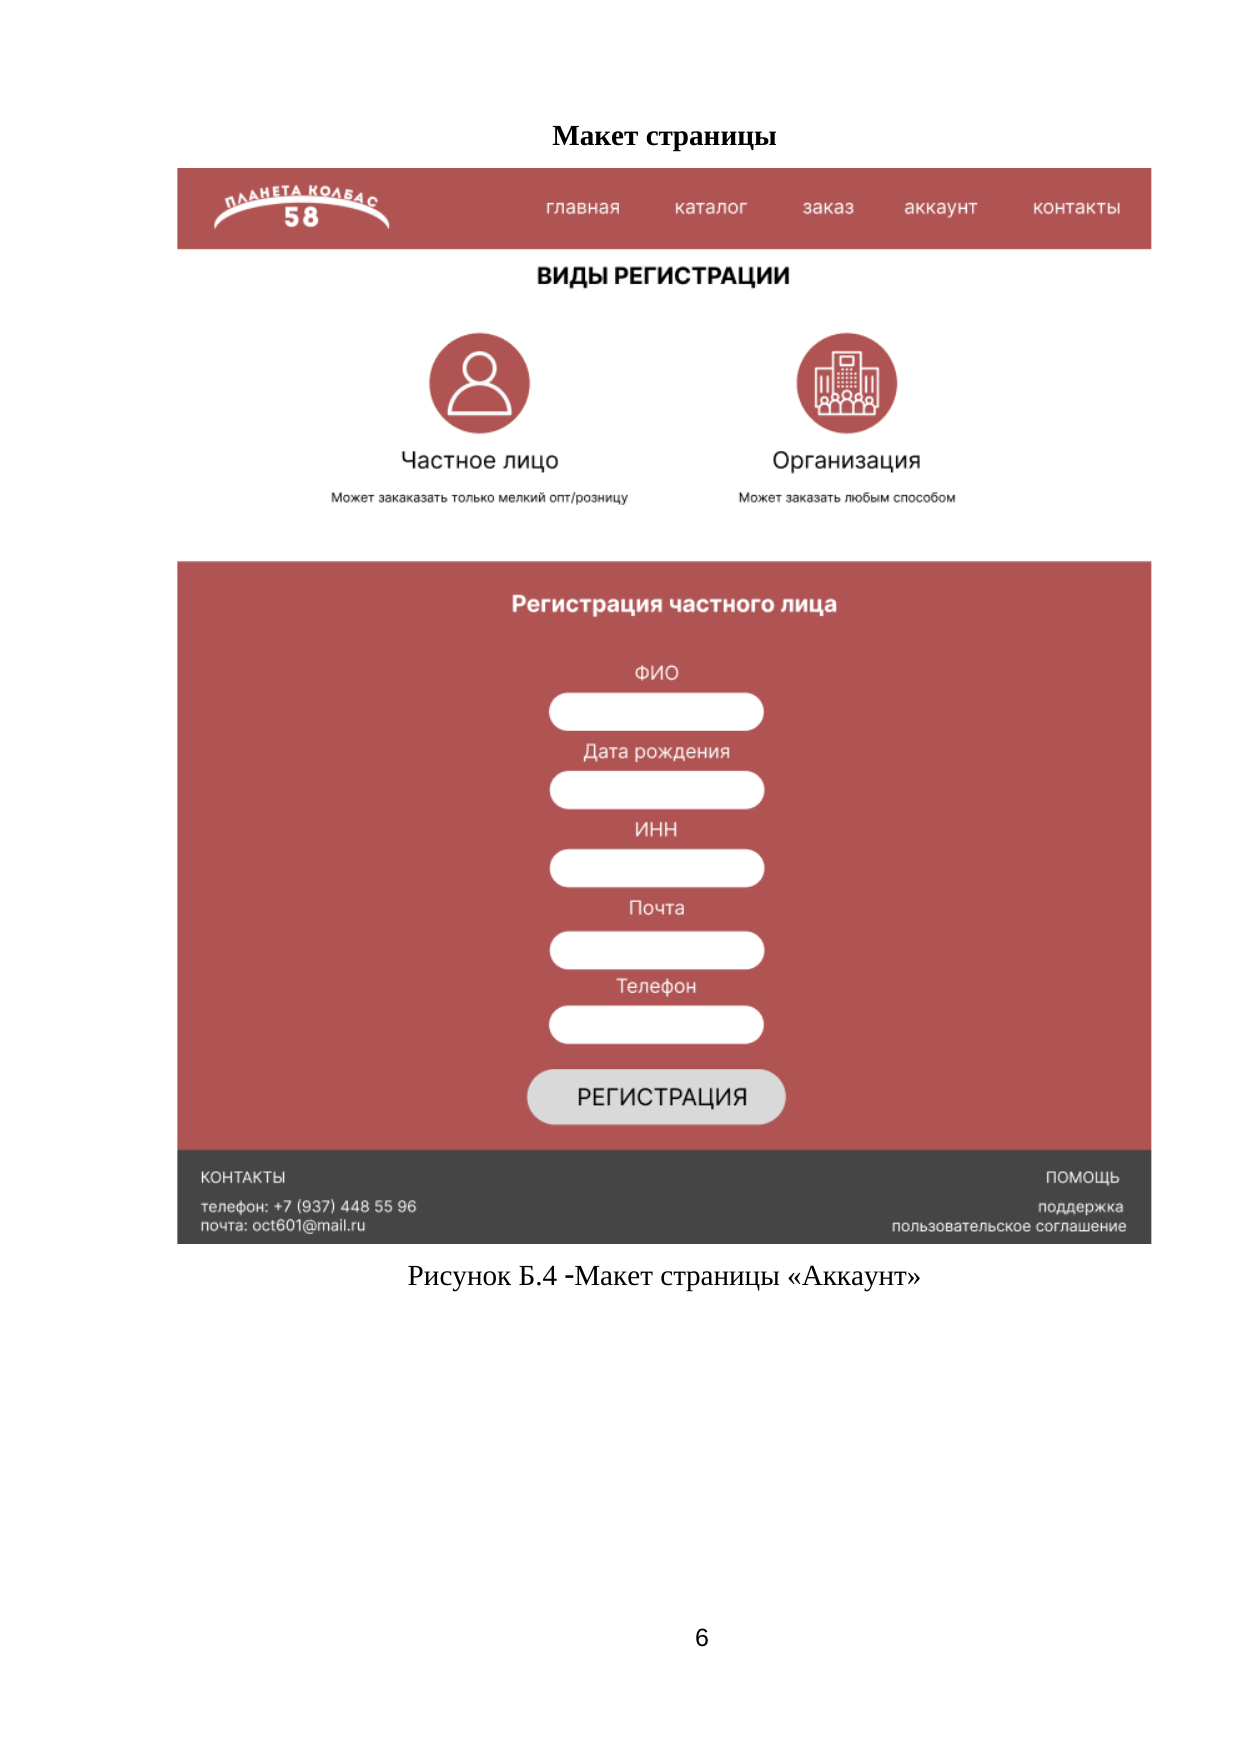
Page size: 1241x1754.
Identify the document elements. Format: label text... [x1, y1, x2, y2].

list Рисунок Б.4 Макет страницы «Аккаунт» [177, 1258, 1152, 1291]
list Макет страницы [177, 118, 1152, 152]
picture [177, 168, 1152, 1244]
